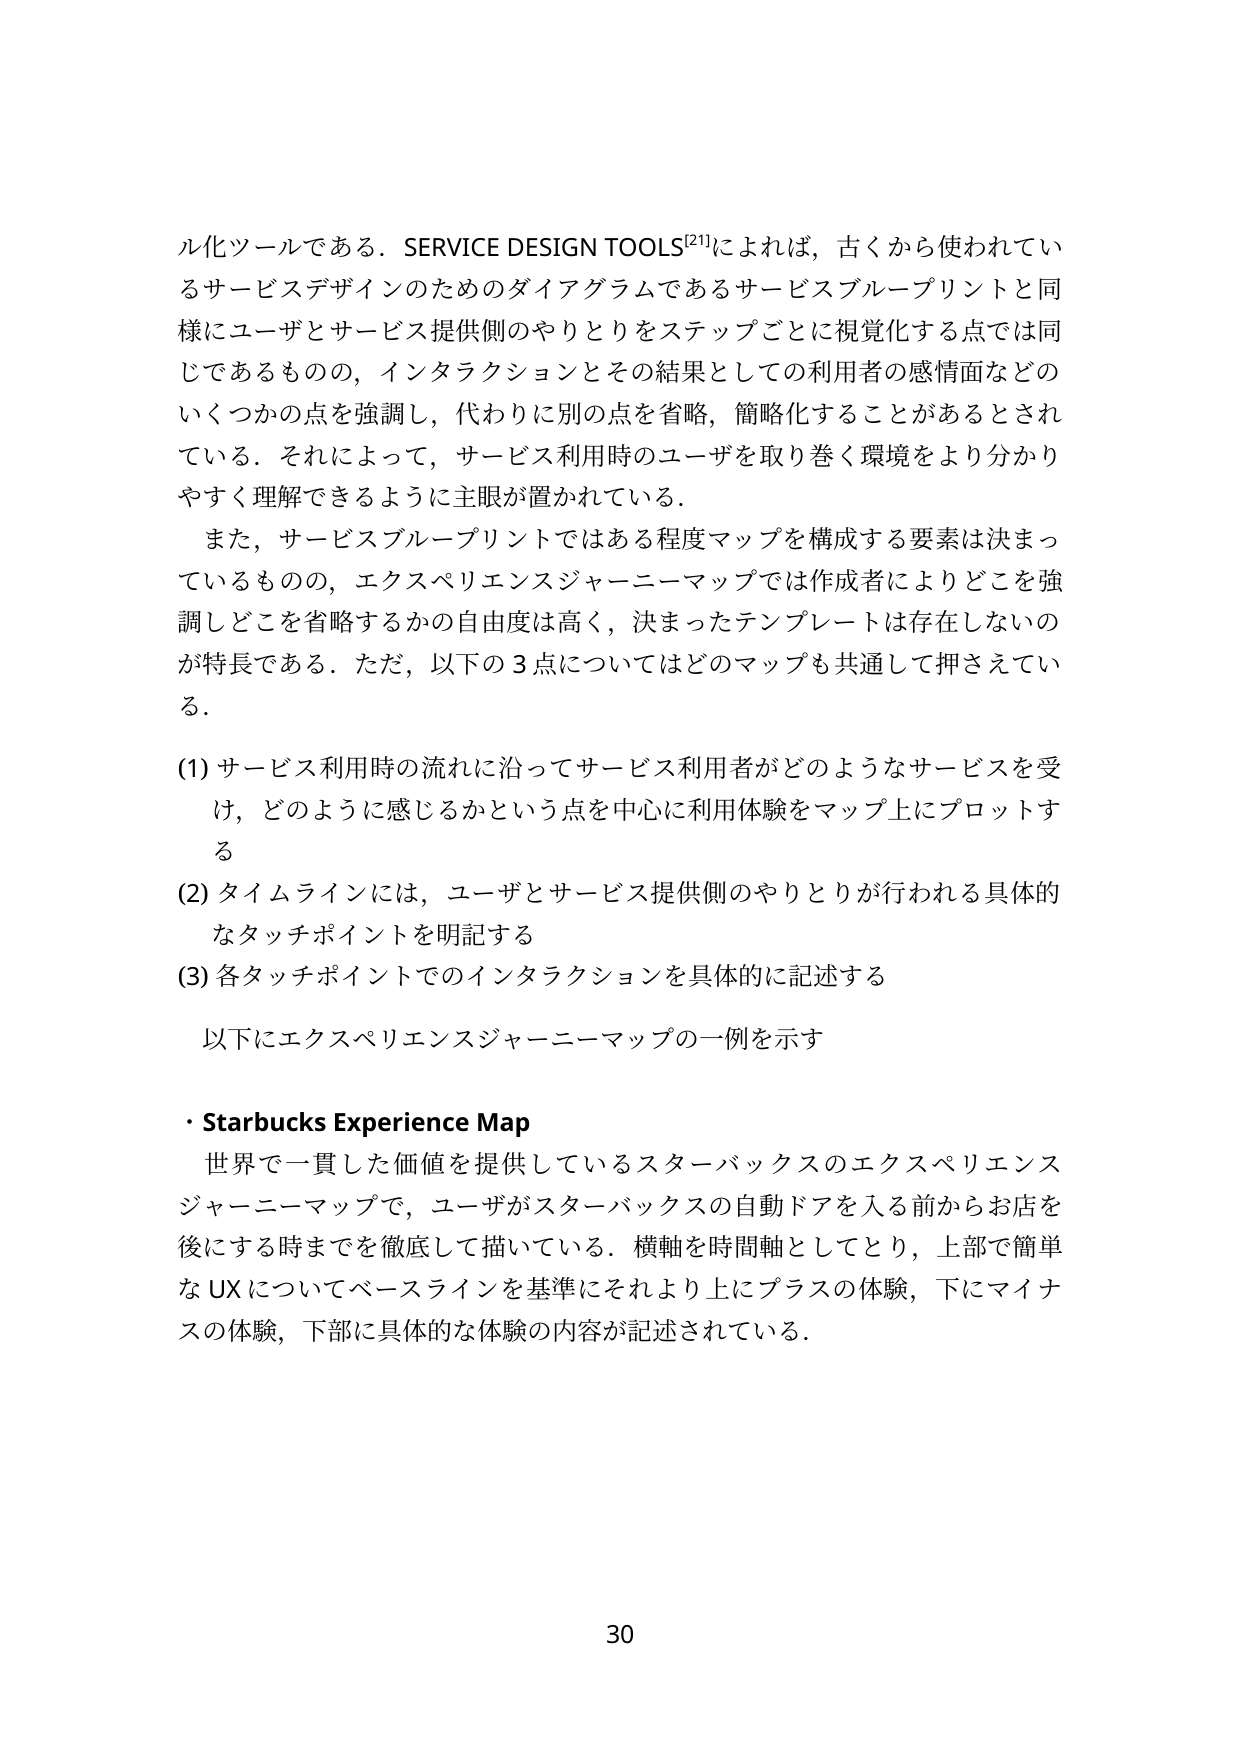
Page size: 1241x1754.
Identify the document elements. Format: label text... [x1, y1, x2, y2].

text 世界で一貫した価値を提供しているスターバックスのエクスペリエンスジャーニーマップで，ユーザがスターバックスの自動ドアを入る前からお店を後にする時までを徹底して描いている．横軸を時間軸としてとり，上部で簡単なUXについてベースラインを基準にそれより上にプラスの体験，下にマイナスの体験，下部に具体的な体験の内容が記述されている． [177, 1142, 1063, 1350]
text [177, 225, 1063, 517]
text また，サービスブループリントではある程度マップを構成する要素は決まっているものの，エクスペリエンスジャーニーマップでは作成者によりどこを強調しどこを省略するかの自由度は高く，決まったテンプレートは存在しないのが特長である．ただ，以下の3点についてはどのマップも共通して押さえている． [177, 517, 1063, 725]
list (3) 各タッチポイントでのインタラクションを具体的に記述する [177, 954, 1063, 996]
text 以下にエクスペリエンスジャーニーマップの一例を示す [177, 1017, 1063, 1058]
text ・Starbucks Experience Map [177, 1100, 1063, 1142]
list (2) タイムラインには，ユーザとサービス提供側のやりとりが行われる具体的なタッチポイントを明記する [177, 871, 1063, 954]
list (1) サービス利用時の流れに沿ってサービス利用者がどのようなサービスを受け，どのように感じるかという点を中心に利用体験をマップ上にプロットする [177, 746, 1063, 871]
